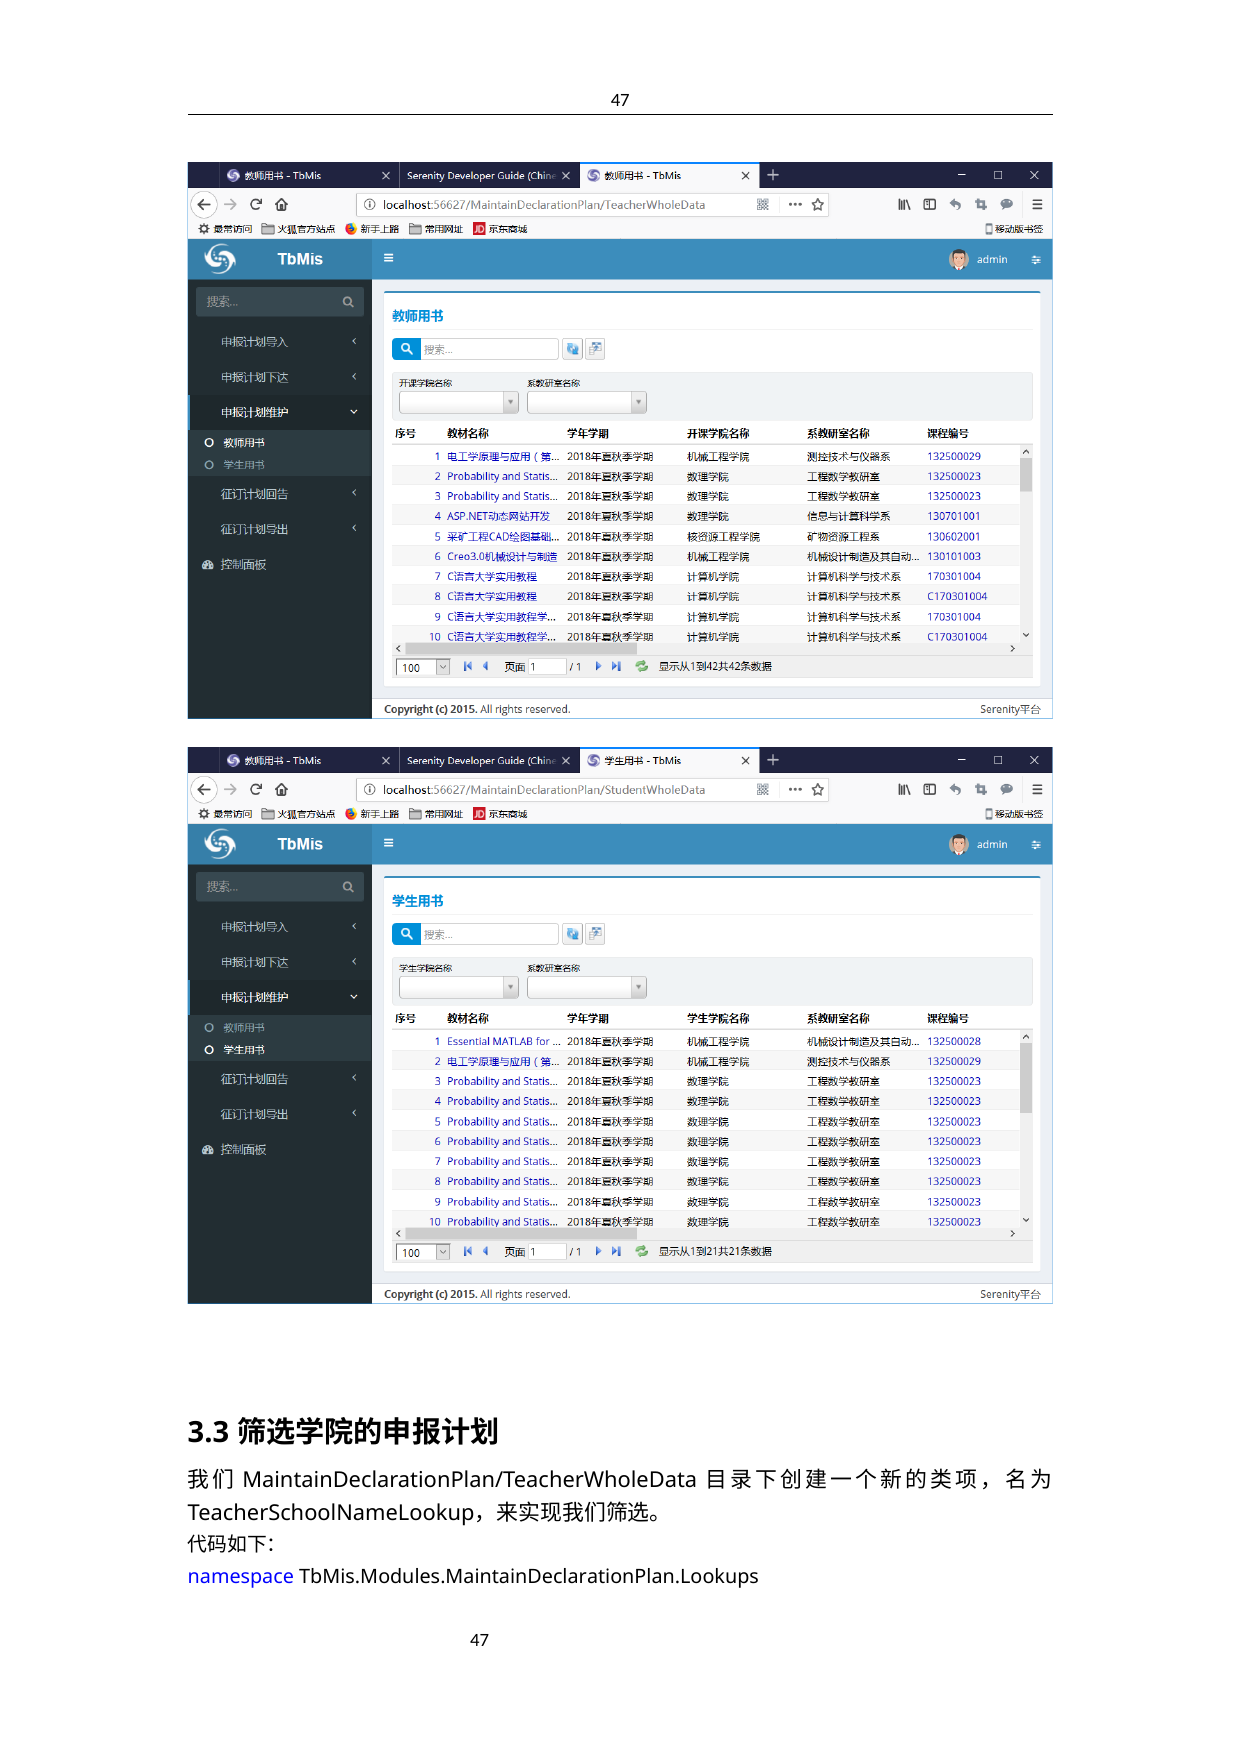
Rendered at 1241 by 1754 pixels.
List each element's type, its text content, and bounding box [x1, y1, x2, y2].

text 我们MaintainDeclarationPlan/TeacherWholeData目录下创建一个新的类项，名为TeacherSchoolNameLookup，来实现我们筛选。 [187, 1462, 1053, 1527]
text namespace TbMis.Modules.MaintainDeclarationPlan.Lookups [187, 1559, 1053, 1592]
text 3.3 筛选学院的申报计划 [187, 1397, 1053, 1462]
picture [187, 747, 1053, 1304]
text 代码如下： [187, 1527, 1053, 1559]
picture [187, 162, 1053, 719]
